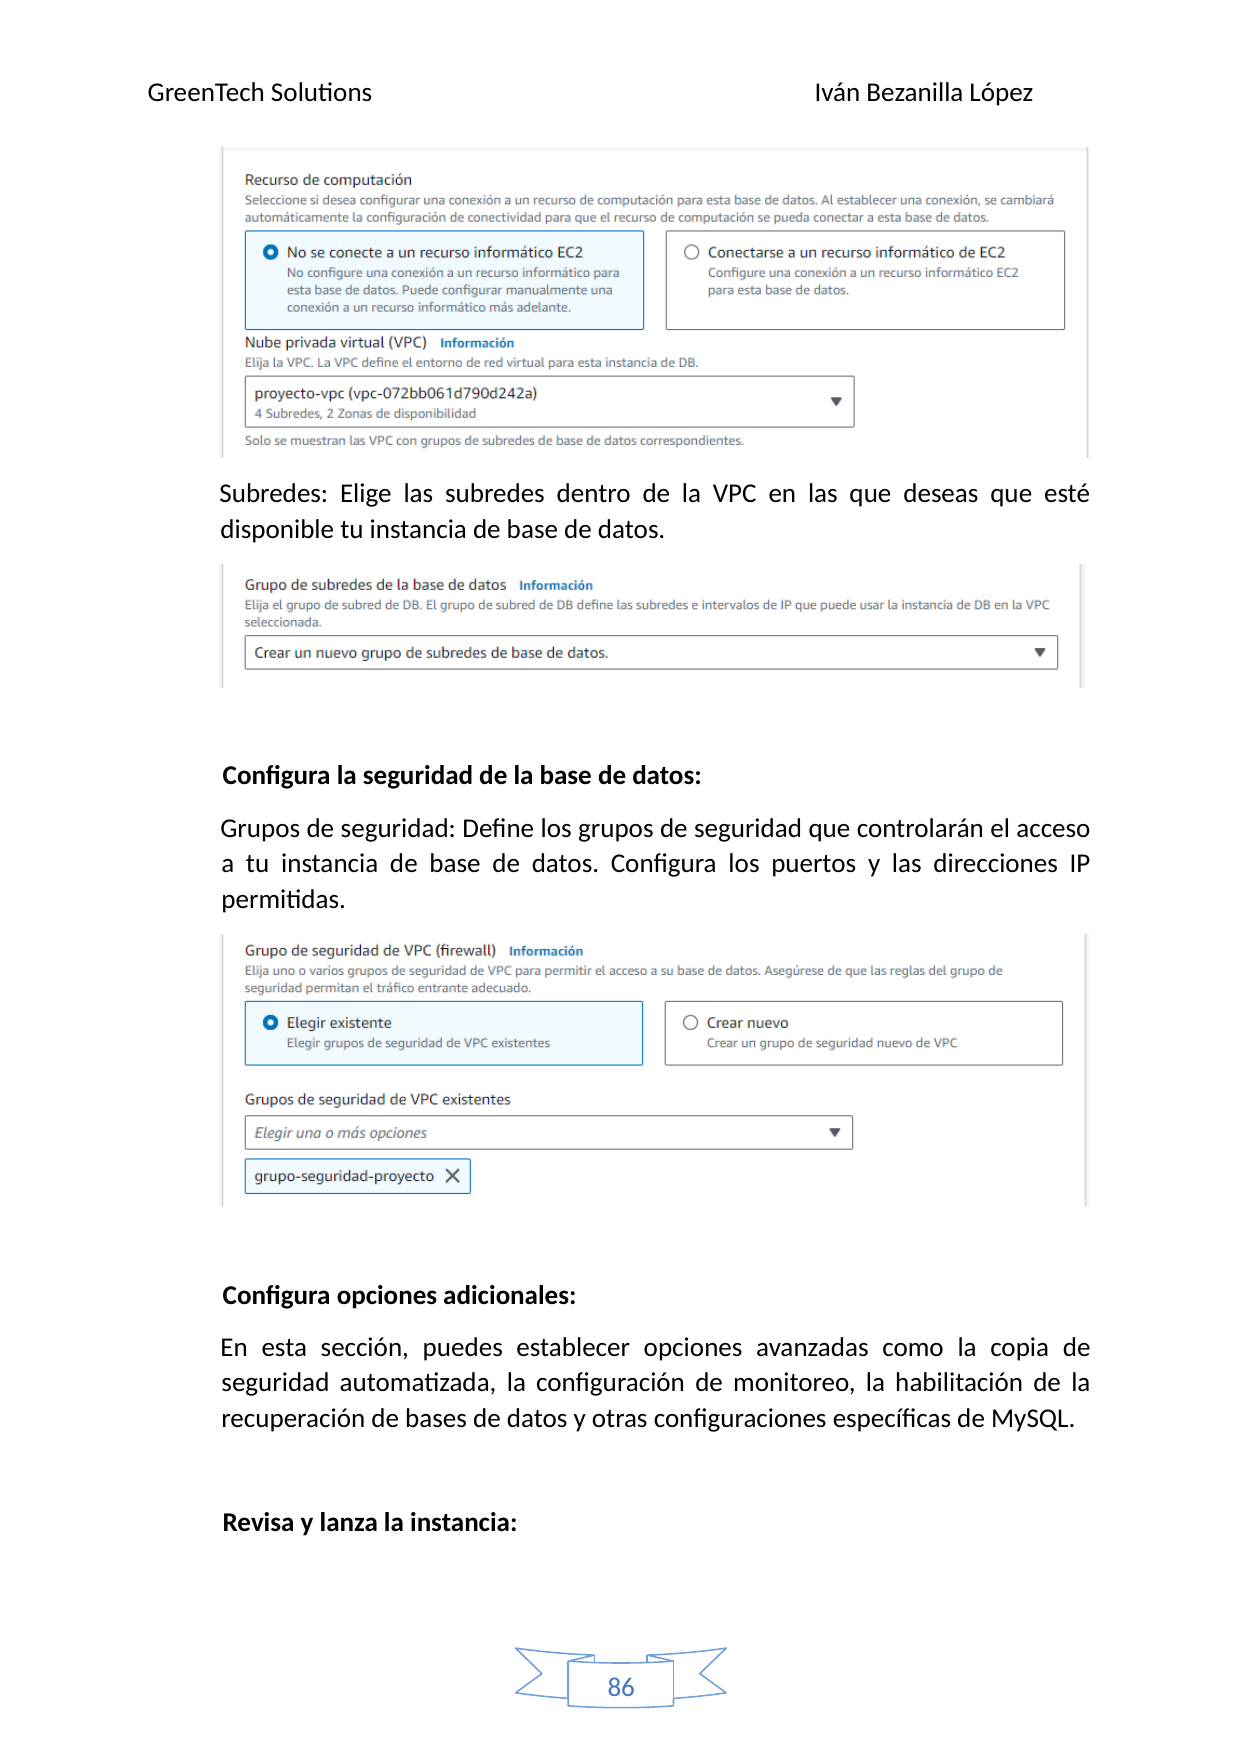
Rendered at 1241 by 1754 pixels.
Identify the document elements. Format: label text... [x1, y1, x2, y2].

text Revisa y lanza la instancia: [222, 1506, 1092, 1539]
picture [219, 564, 1085, 688]
text Configura la seguridad de la base de datos: [222, 758, 1092, 792]
text Configura opciones adicionales: [222, 1278, 1092, 1311]
text Grupos de seguridad: Define los grupos de seguridad que controlarán el acceso a tu instancia de base de datos. Configura los puertos y las direcciones IP permitidas. [220, 811, 1092, 915]
text Subredes: Elige las subredes dentro de la VPC en las que deseas que esté disponible tu instancia de base de datos. [219, 476, 1092, 545]
text En esta sección, puedes establecer opciones avanzadas como la copia de seguridad automatizada, la configuración de monitoreo, la habilitación de la recuperación de bases de datos y otras configuraciones específicas de MySQL. [220, 1330, 1092, 1434]
picture [220, 147, 1089, 458]
picture [220, 934, 1089, 1207]
